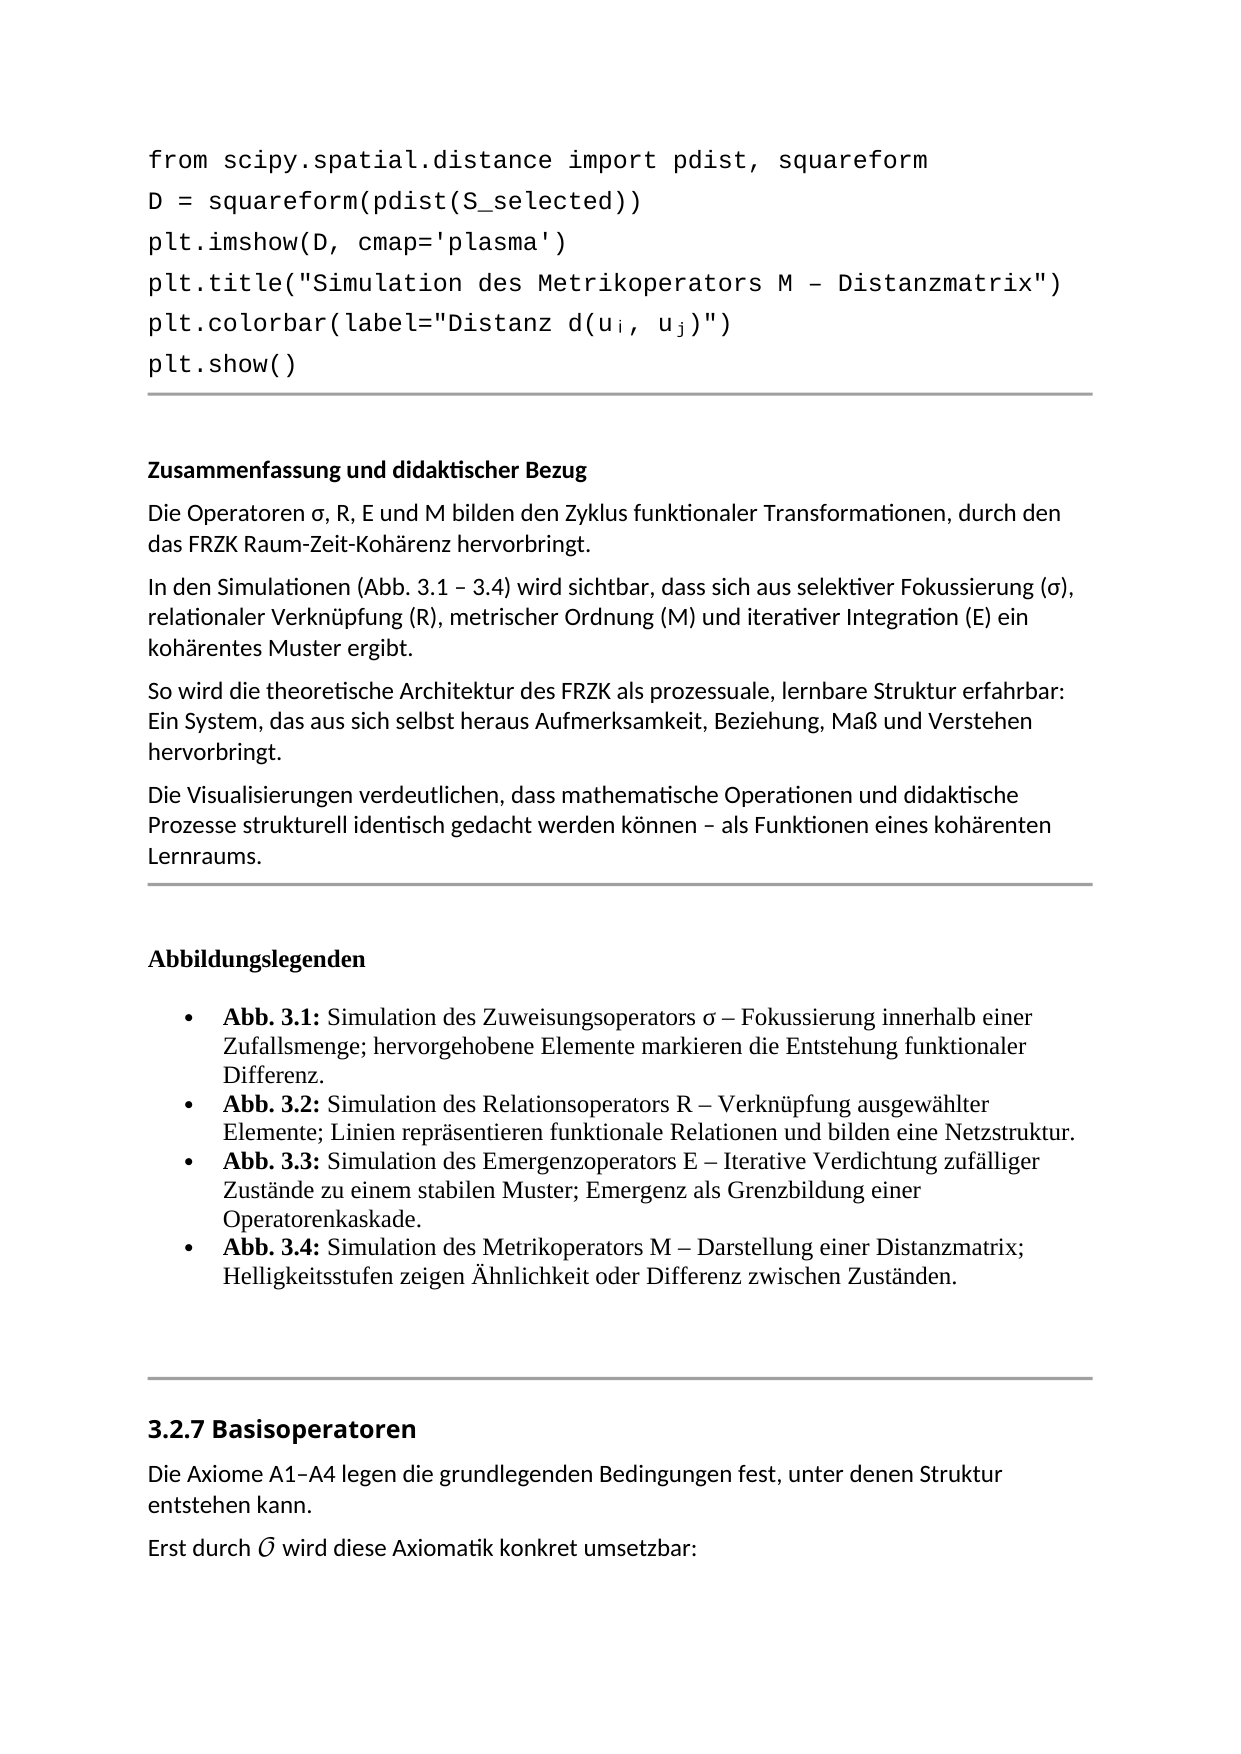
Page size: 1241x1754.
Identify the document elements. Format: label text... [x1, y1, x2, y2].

text Erst durch 𝒪 wird diese Axiomatik konkret umsetzbar: [148, 1532, 1093, 1563]
text Die Axiome A1–A4 legen die grundlegenden Bedingungen fest, unter denen Struktur entstehen kann. [148, 1458, 1093, 1519]
list Abb. 3.4: Simulation des Metrikoperators M – Darstellung einer Distanzmatrix; Helligkeitsstufen zeigen Ähnlichkeit oder Differenz zwischen Zuständen. [185, 1232, 1093, 1290]
text plt.imshow(D, cmap='plasma') [148, 229, 1093, 258]
text D = squareform(pdist(S_selected)) [148, 188, 1093, 217]
list Abb. 3.2: Simulation des Relationsoperators R – Verknüpfung ausgewählter Elemente; Linien repräsentieren funktionale Relationen und bilden eine Netzstruktur. [185, 1089, 1093, 1146]
list Abb. 3.3: Simulation des Emergenzoperators E – Iterative Verdichtung zufälliger Zustände zu einem stabilen Muster; Emergenz als Grenzbildung einer Operatorenkaskade. [185, 1146, 1093, 1232]
text plt.title("Simulation des Metrikoperators M – Distanzmatrix") [148, 270, 1093, 298]
text from scipy.spatial.distance import pdist, squareform [148, 148, 1093, 176]
text plt.colorbar(label="Distanz d(uᵢ, uⱼ)") [148, 311, 1093, 339]
text Die Visualisierungen verdeutlichen, dass mathematische Operationen und didaktische Prozesse strukturell identisch gedacht werden können – als Funktionen eines kohärenten Lernraums. [148, 779, 1093, 870]
text Die Operatoren σ, R, E und M bilden den Zyklus funktionaler Transformationen, durch den das FRZK Raum-Zeit-Kohärenz hervorbringt. [148, 497, 1093, 558]
text plt.show() [148, 352, 1093, 380]
text Zusammenfassung und didaktischer Bezug [148, 454, 1093, 485]
text Abbildungslegenden [148, 944, 1093, 973]
text So wird die theoretische Architektur des FRZK als prozessuale, lernbare Struktur erfahrbar: Ein System, das aus sich selbst heraus Aufmerksamkeit, Beziehung, Maß und Verstehen hervorbringt. [148, 675, 1093, 766]
subtitle 3.2.7 Basisoperatoren [148, 1412, 1093, 1446]
list Abb. 3.1: Simulation des Zuweisungsoperators σ – Fokussierung innerhalb einer Zufallsmenge; hervorgehobene Elemente markieren die Entstehung funktionaler Differenz. [185, 1002, 1093, 1089]
text In den Simulationen (Abb. 3.1 – 3.4) wird sichtbar, dass sich aus selektiver Fokussierung (σ), relationaler Verknüpfung (R), metrischer Ordnung (M) und iterativer Integration (E) ein kohärentes Muster ergibt. [148, 571, 1093, 662]
